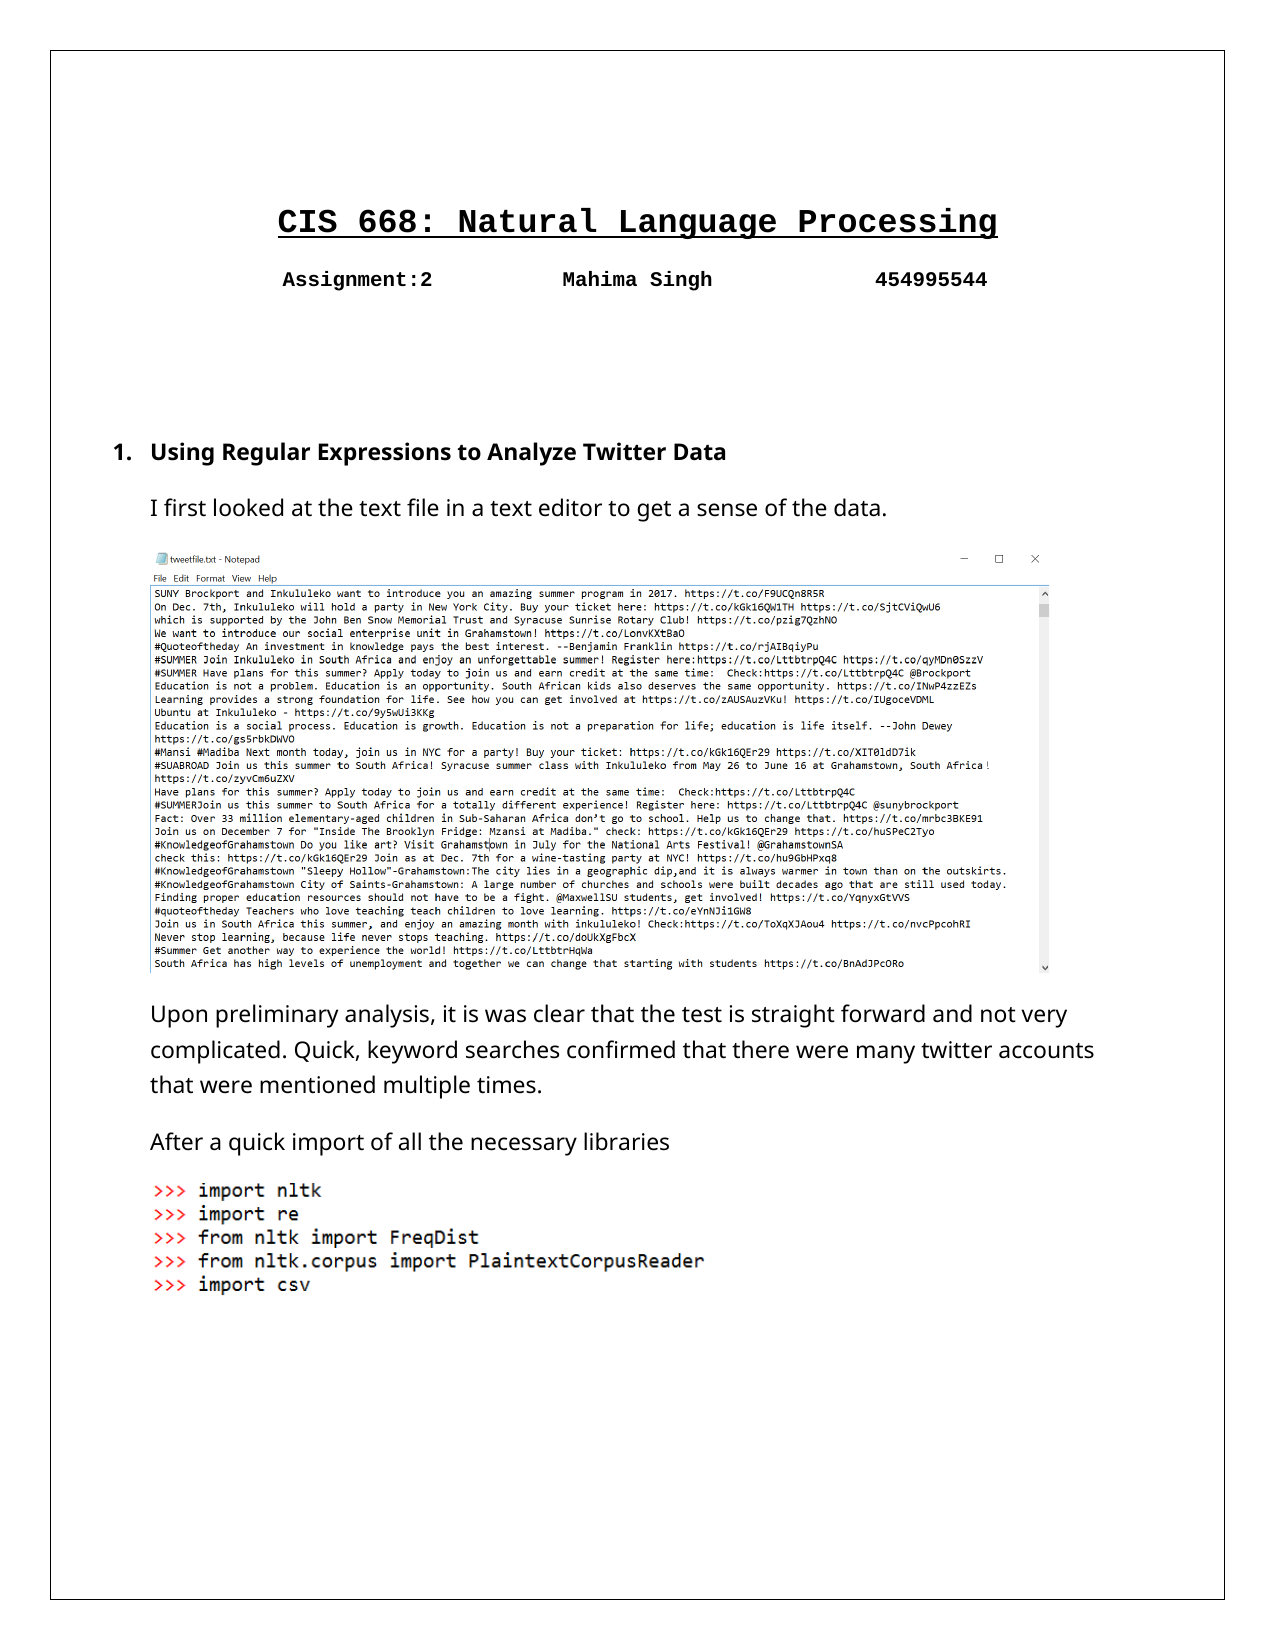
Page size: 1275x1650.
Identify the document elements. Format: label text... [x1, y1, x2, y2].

text Upon preliminary analysis, it is was clear that the test is straight forward and not very complicated. Quick, keyword searches confirmed that there were many twitter accounts that were mentioned multiple times. [150, 998, 1125, 1101]
text Assignment:2 Mahima Singh 454995544 [195, 269, 1125, 293]
text CIS 668: Natural Language Processing [150, 205, 1125, 243]
text I first looked at the text file in a text editor to get a sense of the data. [150, 492, 1125, 523]
list Using Regular Expressions to Analyze Twitter Data [112, 435, 1125, 467]
text After a quick import of all the necessary libraries [150, 1126, 1125, 1157]
picture [150, 1183, 1147, 1305]
picture [150, 548, 1050, 973]
